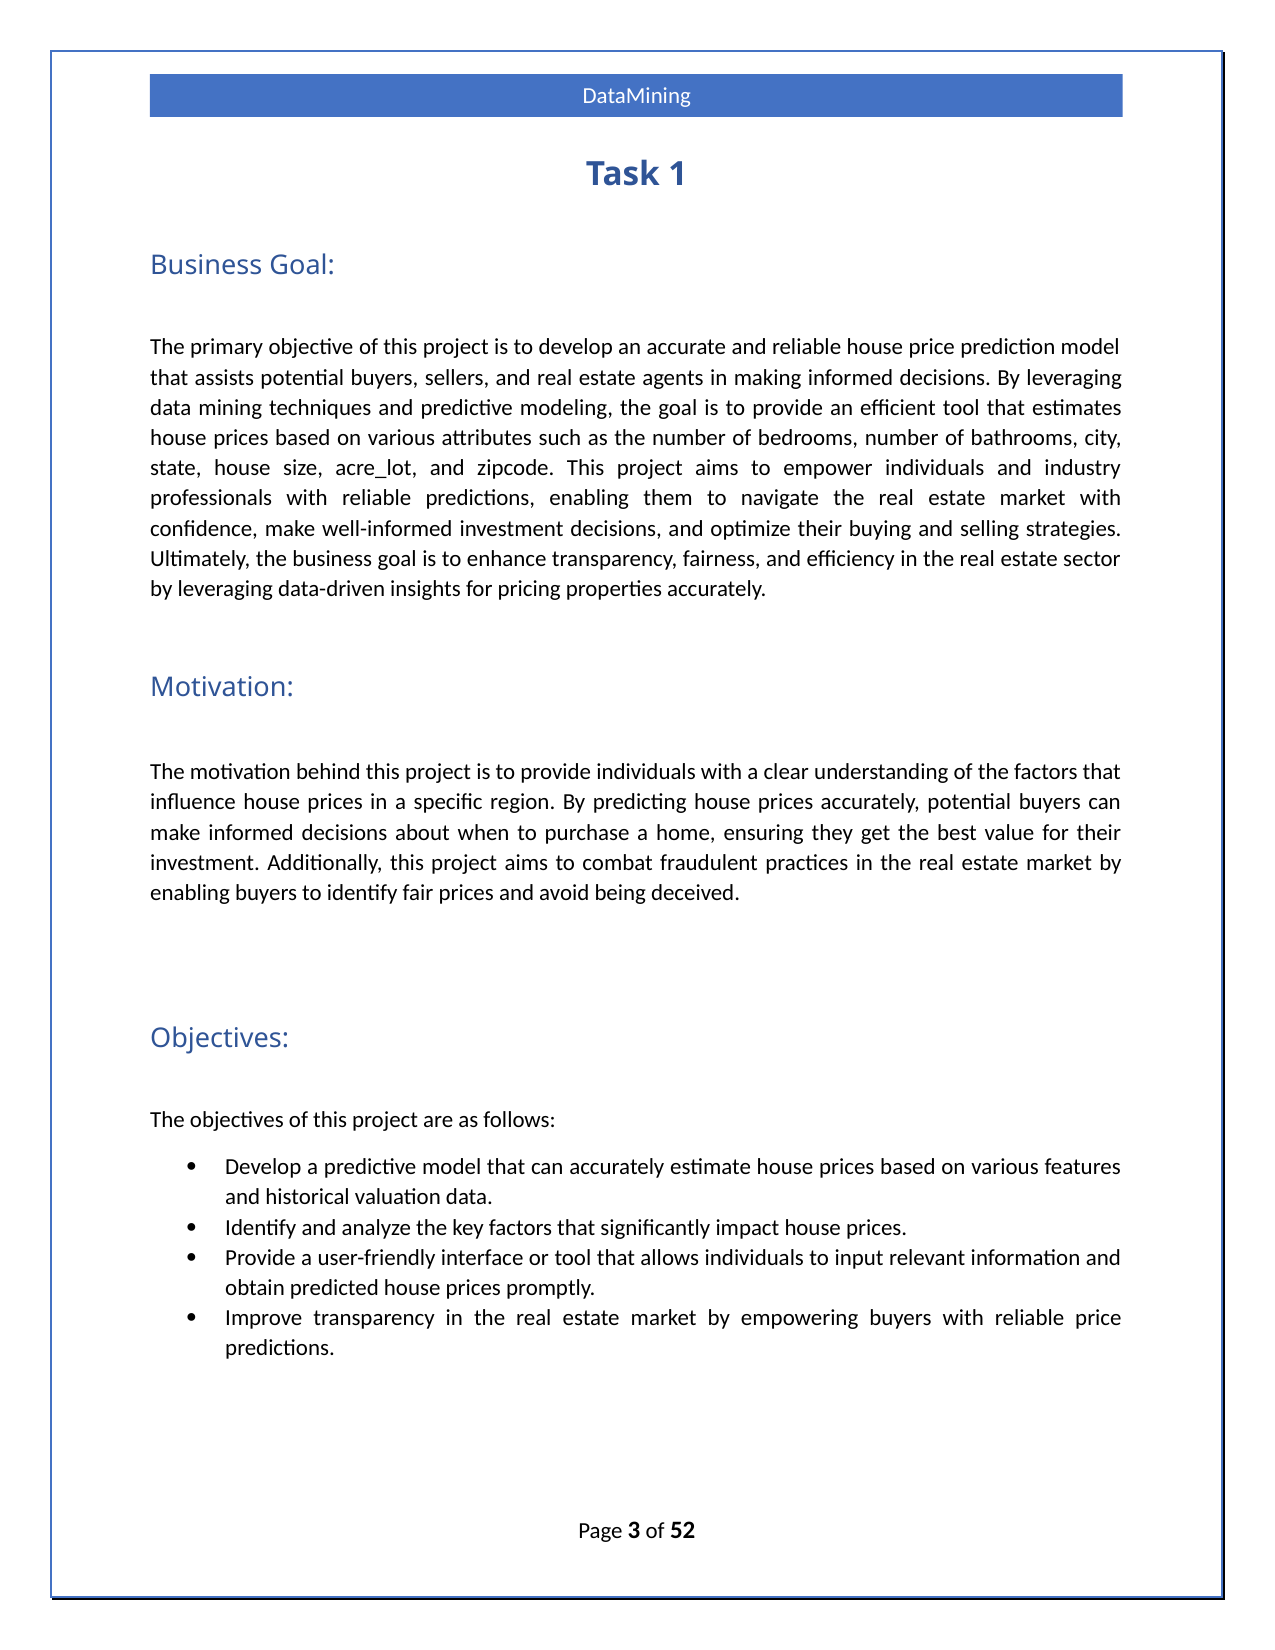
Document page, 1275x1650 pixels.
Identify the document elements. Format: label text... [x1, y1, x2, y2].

text The motivation behind this project is to provide individuals with a clear understanding of the factors that influence house prices in a specific region. By predicting house prices accurately, potential buyers can make informed decisions about when to purchase a home, ensuring they get the best value for their investment. Additionally, this project aims to combat fraudulent practices in the real estate market by enabling buyers to identify fair prices and avoid being deceived. [150, 757, 1123, 906]
text The objectives of this project are as follows: [150, 1105, 1123, 1133]
subtitle Motivation: [150, 668, 1123, 705]
list Improve transparency in the real estate market by empowering buyers with reliable price predictions. [187, 1303, 1123, 1362]
subtitle Business Goal: [150, 246, 1123, 283]
list Develop a predictive model that can accurately estimate house prices based on various features and historical valuation data. [187, 1152, 1123, 1211]
text The primary objective of this project is to develop an accurate and reliable house price prediction model that assists potential buyers, sellers, and real estate agents in making informed decisions. By leveraging data mining techniques and predictive modeling, the goal is to provide an efficient tool that estimates house prices based on various attributes such as the number of bedrooms, number of bathrooms, city, state, house size, acre_lot, and zipcode. This project aims to empower individuals and industry professionals with reliable predictions, enabling them to navigate the real estate market with confidence, make well-informed investment decisions, and optimize their buying and selling strategies. Ultimately, the business goal is to enhance transparency, fairness, and efficiency in the real estate sector by leveraging data-driven insights for pricing properties accurately. [150, 332, 1123, 602]
subtitle Task 1 [150, 150, 1123, 195]
subtitle Objectives: [150, 1019, 1123, 1056]
list Provide a user-friendly interface or tool that allows individuals to input relevant information and obtain predicted house prices promptly. [187, 1243, 1123, 1301]
list Identify and analyze the key factors that significantly impact house prices. [187, 1213, 1123, 1241]
